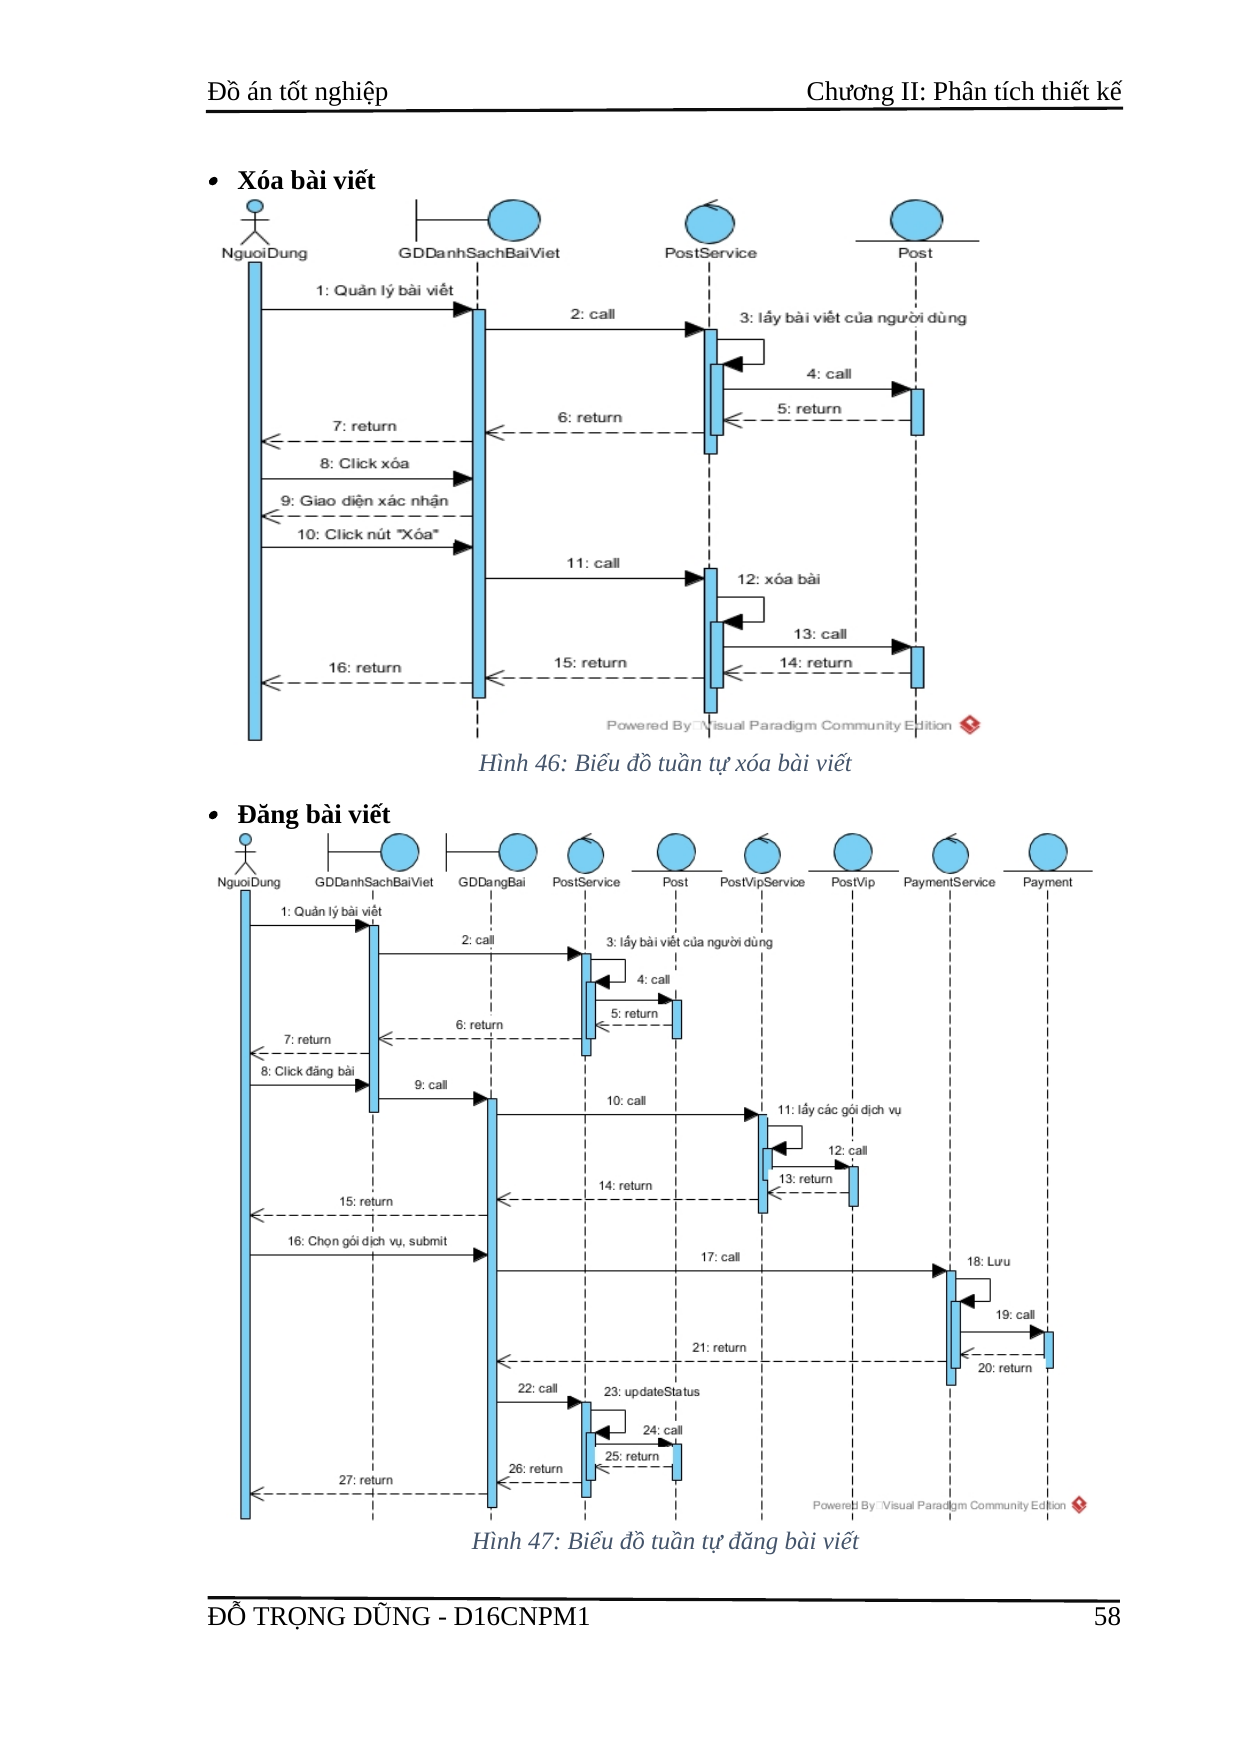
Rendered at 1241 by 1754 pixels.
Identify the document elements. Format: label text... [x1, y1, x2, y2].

picture [207, 197, 989, 746]
list Đăng bài viết [207, 798, 1123, 829]
list Xóa bài viết [207, 164, 1123, 195]
picture [207, 831, 1093, 1524]
